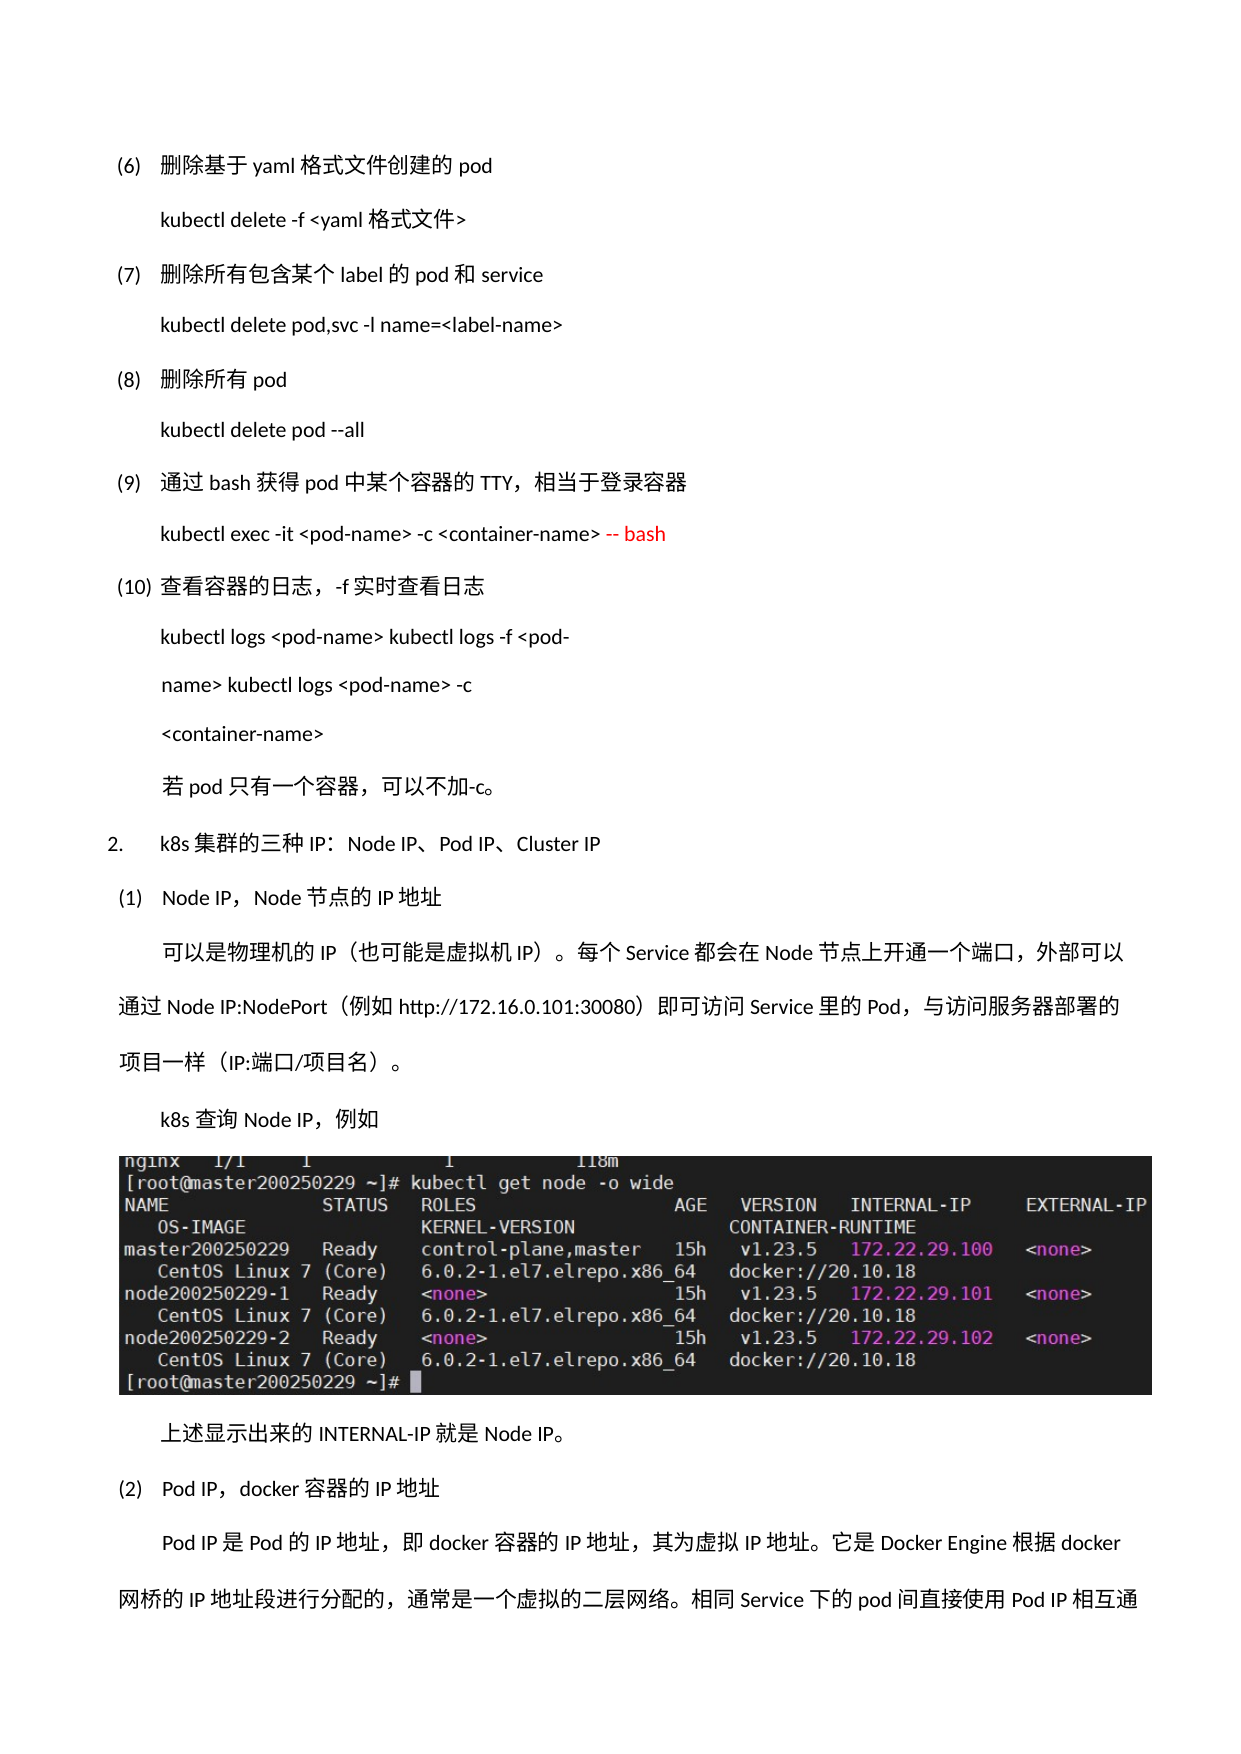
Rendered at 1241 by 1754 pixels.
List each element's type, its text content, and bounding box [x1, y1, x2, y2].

list 通过 bash 获得 pod 中某个容器的 TTY，相当于登录容器 [117, 465, 1135, 497]
list Node IP，Node 节点的 IP 地址 [118, 880, 1141, 912]
list 删除所有 pod [117, 362, 1135, 394]
list 删除所有包含某个 label 的 pod 和 service [117, 257, 1135, 288]
list Pod IP，docker 容器的 IP 地址 [118, 1471, 1141, 1502]
text 上述显示出来的 INTERNAL-IP 就是 Node IP。 [160, 1416, 1141, 1448]
list 删除基于 yaml 格式文件创建的 pod [117, 148, 1135, 179]
text kubectl delete pod --all [160, 417, 1141, 443]
text 通过 Node IP:NodePort（例如 http://172.16.0.101:30080）即可访问 Service 里的 Pod，与访问服务器部署的项目一样（IP:端口/项目名）。 [118, 989, 1141, 1076]
text k8s 查询 Node IP，例如 [160, 1102, 1141, 1134]
text kubectl exec -it <pod-name> -c <container-name> -- bash [160, 520, 1141, 547]
text 可以是物理机的 IP（也可能是虚拟机 IP）。每个 Service 都会在 Node 节点上开通一个端口，外部可以 [162, 934, 1135, 966]
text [118, 1525, 1141, 1614]
text 若 pod 只有一个容器，可以不加-c。 [162, 769, 1135, 800]
list 查看容器的日志，-f 实时查看日志 [117, 569, 1135, 600]
text kubectl delete -f <yaml 格式文件> [160, 202, 1141, 234]
text kubectl delete pod,svc -l name=<label-name> [160, 311, 1141, 338]
text 2. k8s 集群的三种 IP：Node IP、Pod IP、Cluster IP [107, 826, 1141, 857]
picture [118, 1156, 1152, 1395]
text kubectl logs <pod-name> kubectl logs -f <pod-name> kubectl logs <pod-name> -c <container-name> [160, 623, 574, 746]
